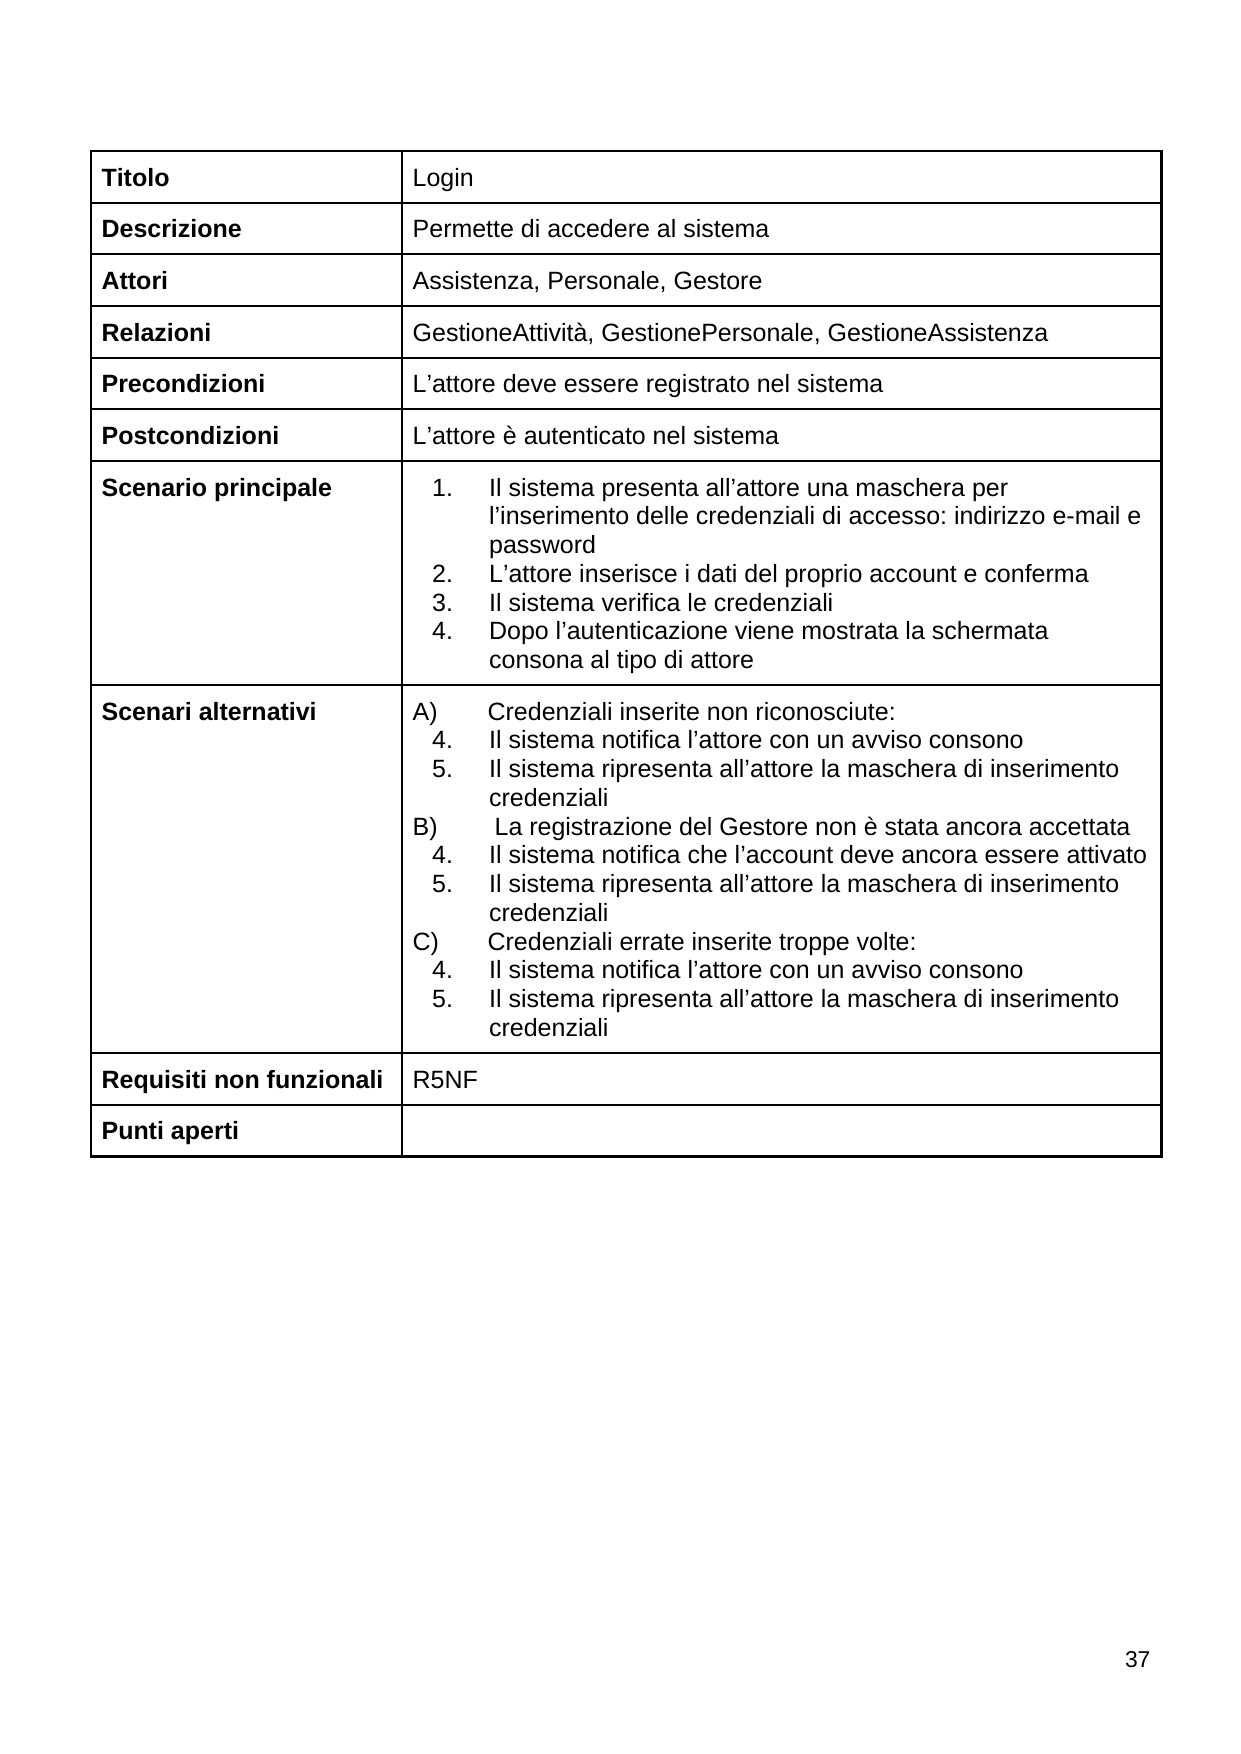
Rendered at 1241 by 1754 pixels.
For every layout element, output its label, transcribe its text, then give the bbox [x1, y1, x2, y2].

table_cell R5NF [403, 1054, 1160, 1104]
table_cell L’attore deve essere registrato nel sistema [403, 359, 1160, 408]
table_cell GestioneAttività, GestionePersonale, GestioneAssistenza [403, 307, 1160, 357]
table_cell Requisiti non funzionali [92, 1054, 401, 1104]
table_cell L’attore è autenticato nel sistema [403, 410, 1160, 460]
table_cell Punti aperti [92, 1106, 401, 1155]
table_cell Relazioni [92, 307, 401, 357]
table_cell Descrizione [92, 204, 401, 253]
table_cell Credenziali inserite non riconosciute: Il sistema notifica l’attore con un avviso consono Il sistema ripresenta all’attore la maschera di inserimento credenziali La registrazione del Gestore non è stata ancora accettata Il sistema notifica che l’account deve ancora essere attivato Il sistema ripresenta all’attore la maschera di inserimento credenziali Credenziali errate inserite troppe volte: Il sistema notifica l’attore con un avviso consono Il sistema ripresenta all’attore la maschera di inserimento credenziali [403, 686, 1160, 1052]
table_cell Il sistema presenta all’attore una maschera per l’inserimento delle credenziali di accesso: indirizzo e-mail e password L’attore inserisce i dati del proprio account e conferma Il sistema verifica le credenziali Dopo l’autenticazione viene mostrata la schermata consona al tipo di attore [403, 462, 1160, 684]
table_cell Permette di accedere al sistema [403, 204, 1160, 253]
table_cell Scenari alternativi [92, 686, 401, 1052]
table_cell Assistenza, Personale, Gestore [403, 255, 1160, 305]
table_cell Scenario principale [92, 462, 401, 684]
table_cell [403, 1106, 1160, 1155]
table_header Login [403, 152, 1160, 202]
table_cell Precondizioni [92, 359, 401, 408]
table_header Titolo [92, 152, 401, 202]
table_cell Attori [92, 255, 401, 305]
table_cell Postcondizioni [92, 410, 401, 460]
